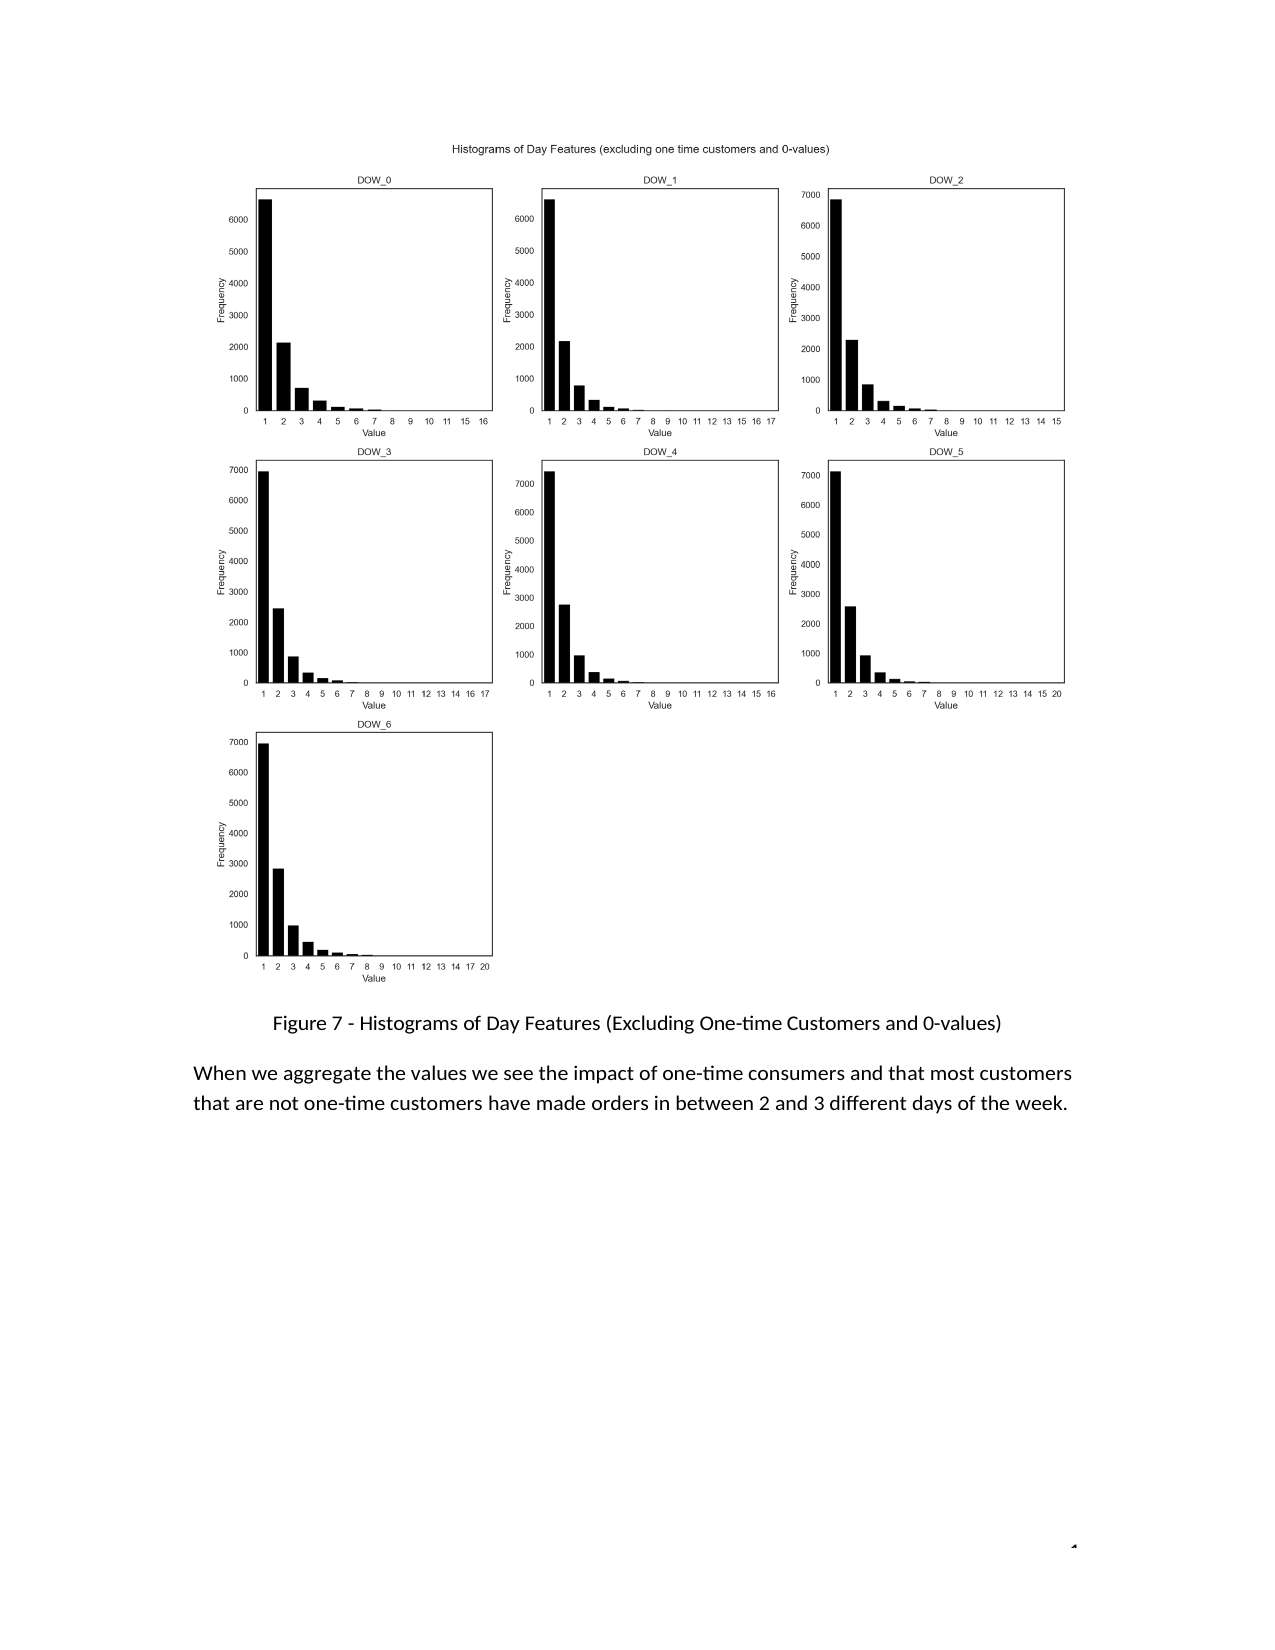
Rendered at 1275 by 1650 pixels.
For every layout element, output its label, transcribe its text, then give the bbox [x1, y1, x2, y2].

picture [210, 139, 1069, 990]
text Figure 7 - Histograms of Day Features (Excluding One-time Customers and 0-values) [194, 1010, 1080, 1035]
text When we aggregate the values we see the impact of one-time consumers and that most customers that are not one-time customers have made orders in between 2 and 3 different days of the week. [193, 1060, 1094, 1115]
